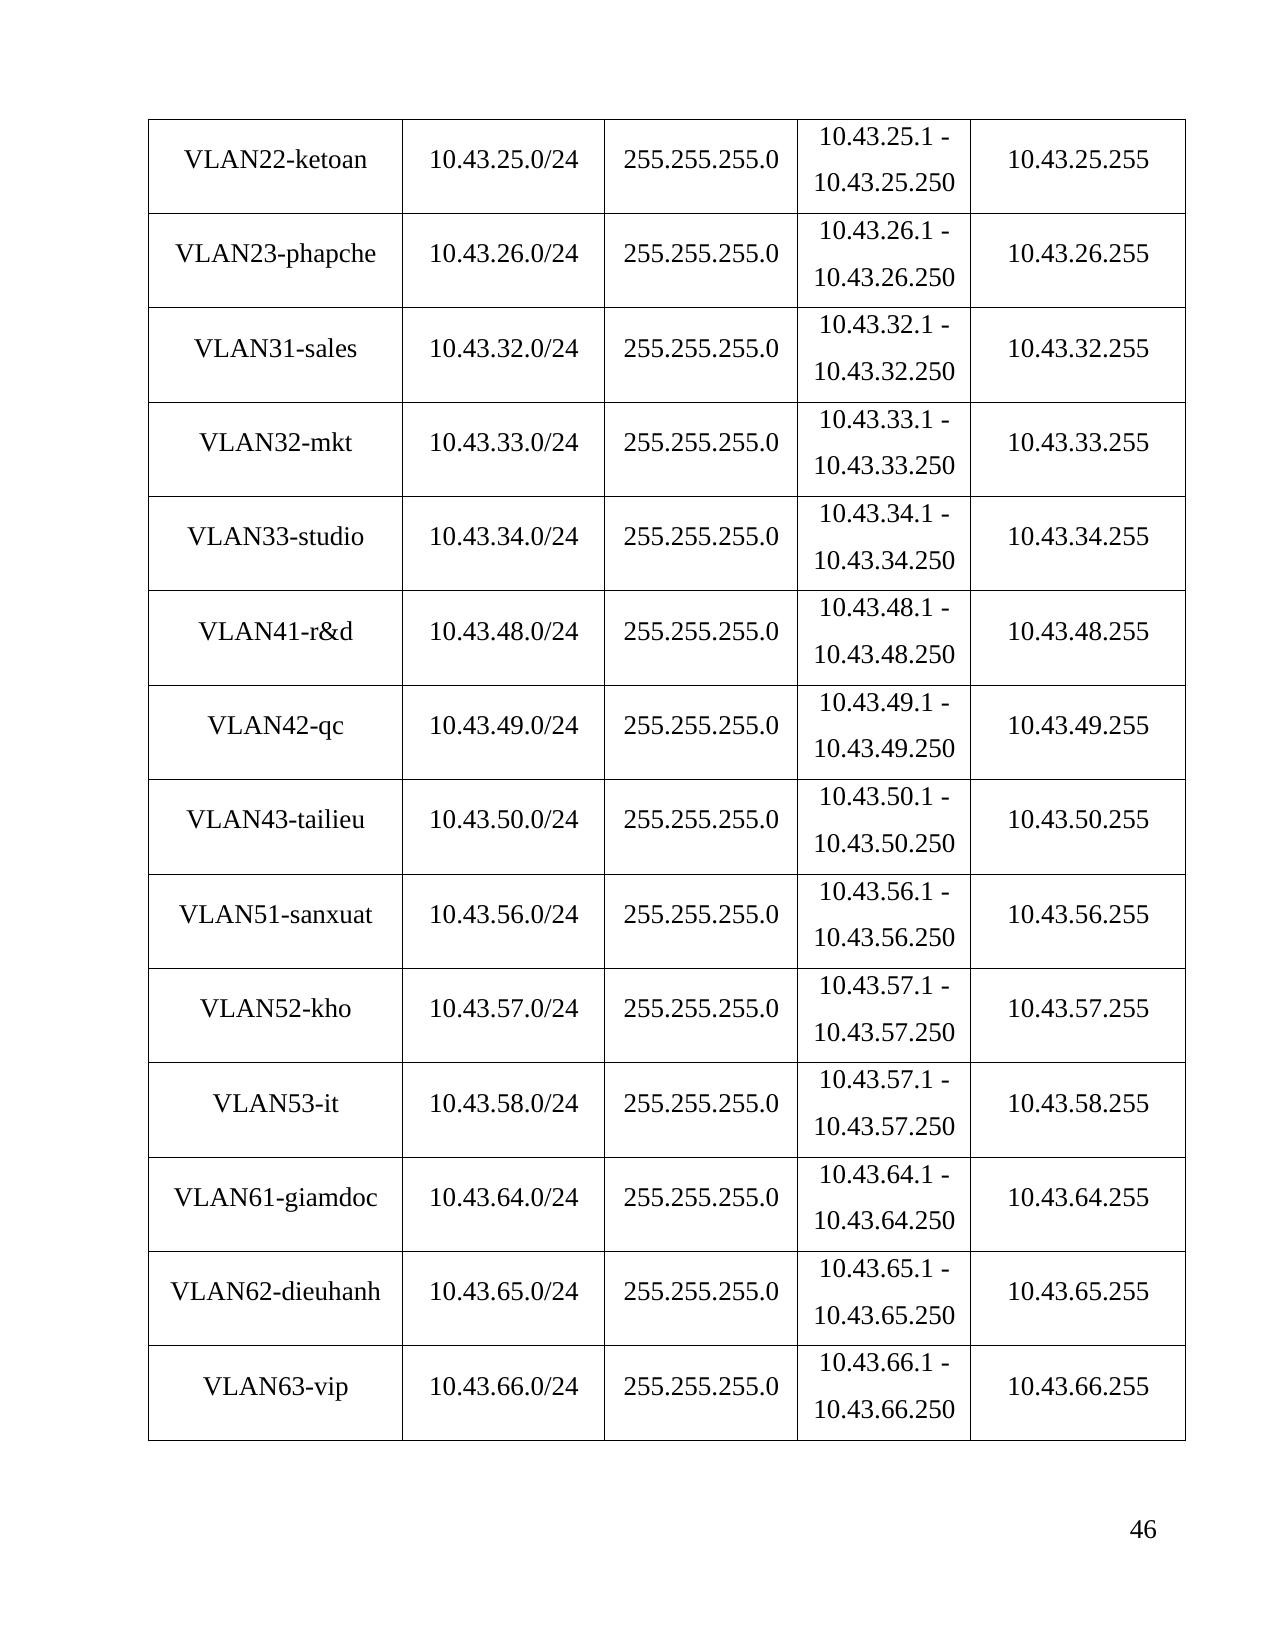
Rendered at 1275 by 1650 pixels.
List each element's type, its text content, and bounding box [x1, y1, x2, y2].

table_cell 255.255.255.0 [605, 1346, 797, 1440]
table_cell 10.43.48.1 - 10.43.48.250 [798, 591, 970, 685]
table_cell 10.43.50.0/24 [403, 780, 604, 873]
table_cell 10.43.65.0/24 [403, 1252, 604, 1345]
table_cell 10.43.58.0/24 [403, 1063, 604, 1157]
table_cell 10.43.57.255 [971, 969, 1185, 1062]
table_cell 10.43.26.0/24 [403, 214, 604, 307]
table_cell 255.255.255.0 [605, 969, 797, 1062]
table_cell 10.43.64.1 - 10.43.64.250 [798, 1158, 970, 1251]
table_cell 10.43.56.255 [971, 875, 1185, 968]
table_cell VLAN51-sanxuat [149, 875, 402, 968]
table_cell 10.43.64.255 [971, 1158, 1185, 1251]
table_cell 255.255.255.0 [605, 875, 797, 968]
table_cell VLAN53-it [149, 1063, 402, 1157]
table_cell 10.43.48.255 [971, 591, 1185, 685]
table_cell 10.43.34.0/24 [403, 497, 604, 590]
table_cell 10.43.57.1 - 10.43.57.250 [798, 1063, 970, 1157]
table_cell 255.255.255.0 [605, 1158, 797, 1251]
table_cell 10.43.25.0/24 [403, 120, 604, 213]
table_cell VLAN31-sales [149, 308, 402, 402]
table_cell 10.43.49.0/24 [403, 686, 604, 779]
table_cell 10.43.25.255 [971, 120, 1185, 213]
table_cell VLAN22-ketoan [149, 120, 402, 213]
table_cell 10.43.34.1 - 10.43.34.250 [798, 497, 970, 590]
table_cell 255.255.255.0 [605, 497, 797, 590]
table_cell 10.43.66.1 - 10.43.66.250 [798, 1346, 970, 1440]
table_cell 10.43.26.255 [971, 214, 1185, 307]
table_cell 10.43.26.1 - 10.43.26.250 [798, 214, 970, 307]
table_cell VLAN23-phapche [149, 214, 402, 307]
table_cell 10.43.33.0/24 [403, 403, 604, 496]
table_cell VLAN32-mkt [149, 403, 402, 496]
table_cell 10.43.50.255 [971, 780, 1185, 873]
table_cell VLAN63-vip [149, 1346, 402, 1440]
table_cell 10.43.65.255 [971, 1252, 1185, 1345]
table_cell 10.43.64.0/24 [403, 1158, 604, 1251]
table_cell 10.43.66.0/24 [403, 1346, 604, 1440]
table_cell 255.255.255.0 [605, 214, 797, 307]
table_cell 10.43.65.1 - 10.43.65.250 [798, 1252, 970, 1345]
table_cell 10.43.66.255 [971, 1346, 1185, 1440]
table_cell 10.43.56.0/24 [403, 875, 604, 968]
table_cell 255.255.255.0 [605, 120, 797, 213]
table_cell VLAN33-studio [149, 497, 402, 590]
table_cell 10.43.32.255 [971, 308, 1185, 402]
table_cell 10.43.25.1 - 10.43.25.250 [798, 120, 970, 213]
table_cell 255.255.255.0 [605, 591, 797, 685]
table_cell 10.43.50.1 - 10.43.50.250 [798, 780, 970, 873]
table_cell 255.255.255.0 [605, 1063, 797, 1157]
table_cell 255.255.255.0 [605, 780, 797, 873]
table_cell VLAN61-giamdoc [149, 1158, 402, 1251]
table_cell 10.43.32.0/24 [403, 308, 604, 402]
table_cell 10.43.33.1 - 10.43.33.250 [798, 403, 970, 496]
table_cell VLAN41-r&d [149, 591, 402, 685]
table_cell 10.43.34.255 [971, 497, 1185, 590]
table_cell 255.255.255.0 [605, 308, 797, 402]
table_cell 10.43.33.255 [971, 403, 1185, 496]
table_cell 10.43.58.255 [971, 1063, 1185, 1157]
table_cell 255.255.255.0 [605, 403, 797, 496]
table_cell 10.43.56.1 - 10.43.56.250 [798, 875, 970, 968]
table_cell 10.43.57.0/24 [403, 969, 604, 1062]
table_cell 255.255.255.0 [605, 686, 797, 779]
table_cell 255.255.255.0 [605, 1252, 797, 1345]
table_cell 10.43.49.255 [971, 686, 1185, 779]
table_cell VLAN52-kho [149, 969, 402, 1062]
table_cell VLAN62-dieuhanh [149, 1252, 402, 1345]
table_cell VLAN43-tailieu [149, 780, 402, 873]
table_cell 10.43.48.0/24 [403, 591, 604, 685]
table_cell 10.43.57.1 - 10.43.57.250 [798, 969, 970, 1062]
table_cell 10.43.32.1 - 10.43.32.250 [798, 308, 970, 402]
table_cell 10.43.49.1 - 10.43.49.250 [798, 686, 970, 779]
table_cell VLAN42-qc [149, 686, 402, 779]
